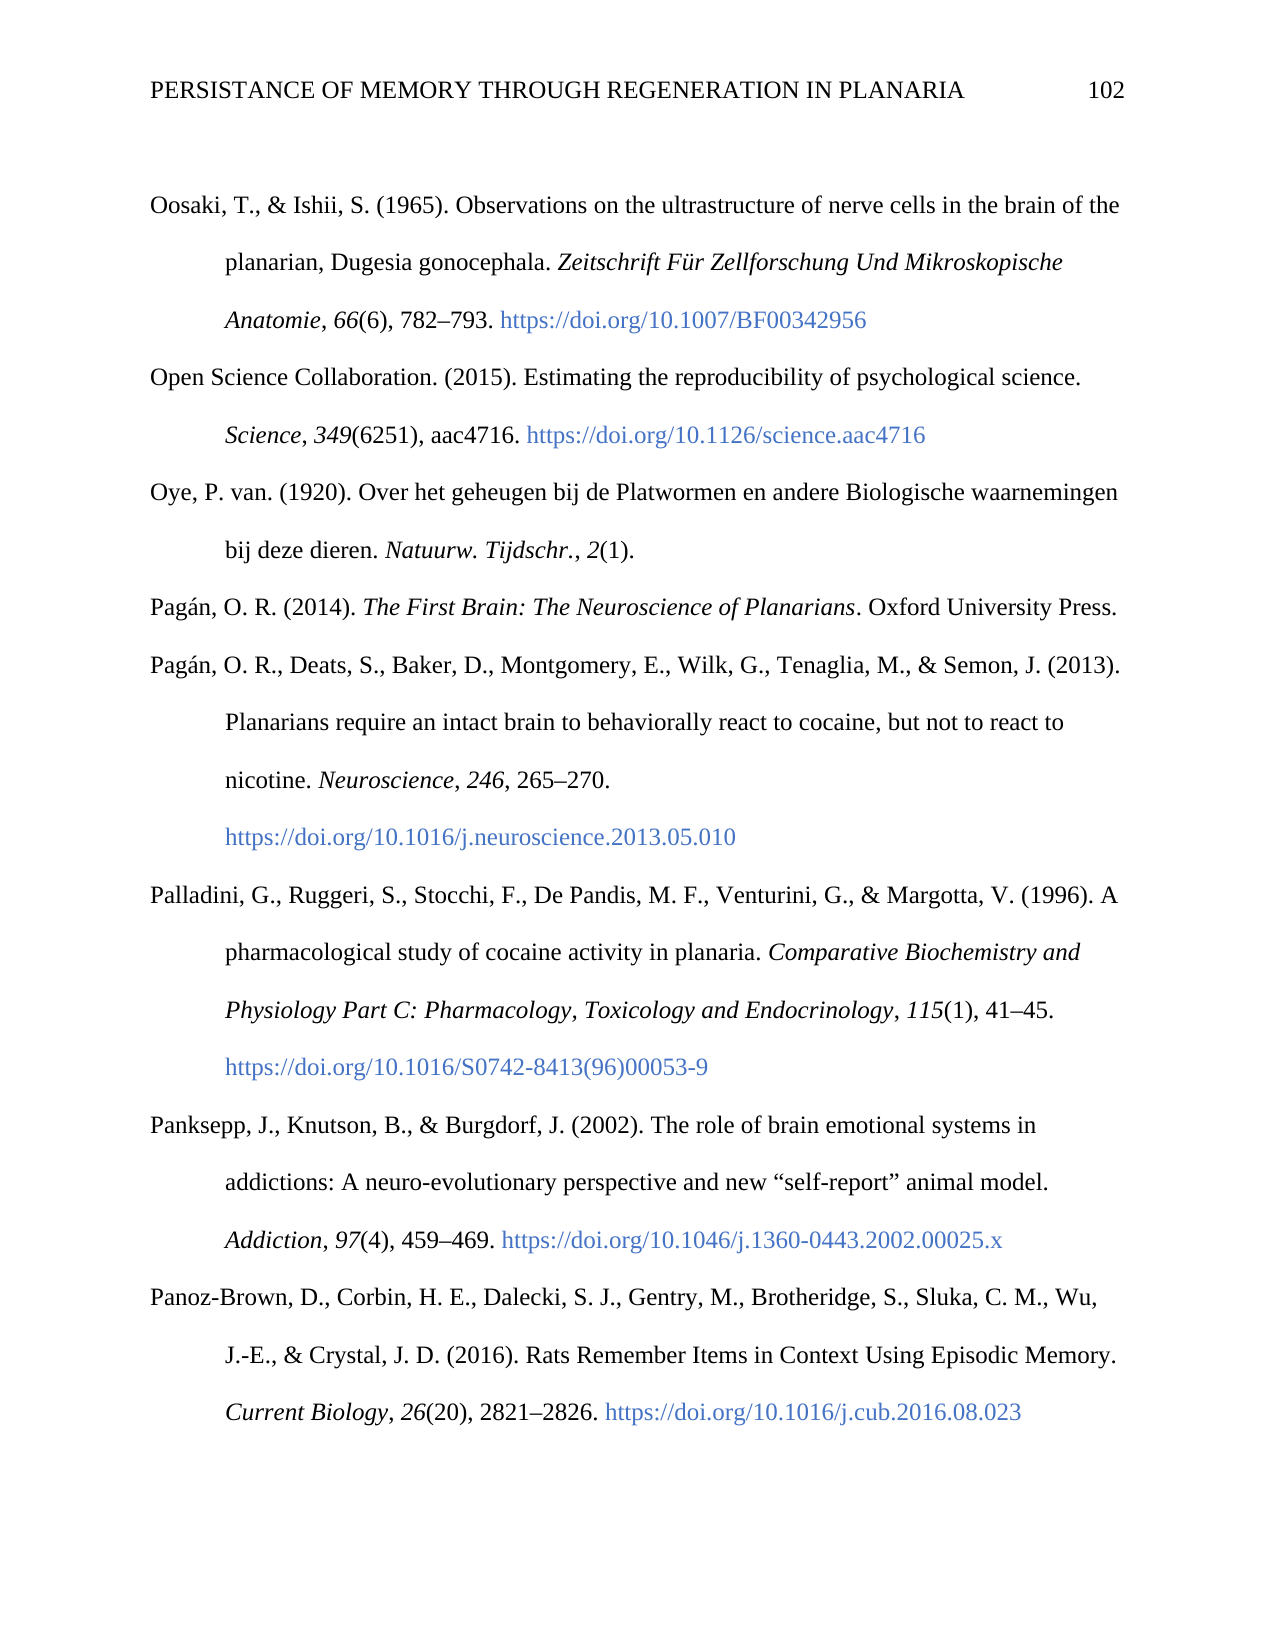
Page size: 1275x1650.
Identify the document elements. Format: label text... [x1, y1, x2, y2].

text Open Science Collaboration. (2015). Estimating the reproducibility of psychological science. Science, 349(6251), aac4716. https://doi.org/10.1126/science.aac4716 [150, 362, 1125, 449]
text Oye, P. van. (1920). Over het geheugen bij de Platwormen en andere Biologische waarnemingen bij deze dieren. Natuurw. Tijdschr., 2(1). [150, 477, 1125, 564]
text Palladini, G., Ruggeri, S., Stocchi, F., De Pandis, M. F., Venturini, G., & Margotta, V. (1996). A pharmacological study of cocaine activity in planaria. Comparative Biochemistry and Physiology Part C: Pharmacology, Toxicology and Endocrinology, 115(1), 41–45. https://doi.org/10.1016/S0742-8413(96)00053-9 [150, 880, 1125, 1081]
text Panoz-Brown, D., Corbin, H. E., Dalecki, S. J., Gentry, M., Brotheridge, S., Sluka, C. M., Wu, J.-E., & Crystal, J. D. (2016). Rats Remember Items in Context Using Episodic Memory. Current Biology, 26(20), 2821–2826. https://doi.org/10.1016/j.cub.2016.08.023 [150, 1282, 1125, 1426]
text Pagán, O. R., Deats, S., Baker, D., Montgomery, E., Wilk, G., Tenaglia, M., & Semon, J. (2013). Planarians require an intact brain to behaviorally react to cocaine, but not to react to nicotine. Neuroscience, 246, 265–270. https://doi.org/10.1016/j.neuroscience.2013.05.010 [150, 650, 1125, 851]
text Pagán, O. R. (2014). The First Brain: The Neuroscience of Planarians. Oxford University Press. [150, 592, 1125, 621]
text Panksepp, J., Knutson, B., & Burgdorf, J. (2002). The role of brain emotional systems in addictions: A neuro-evolutionary perspective and new “self-report” animal model. Addiction, 97(4), 459–469. https://doi.org/10.1046/j.1360-0443.2002.00025.x [150, 1110, 1125, 1254]
text Oosaki, T., & Ishii, S. (1965). Observations on the ultrastructure of nerve cells in the brain of the planarian, Dugesia gonocephala. Zeitschrift Für Zellforschung Und Mikroskopische Anatomie, 66(6), 782–793. https://doi.org/10.1007/BF00342956 [150, 190, 1125, 334]
